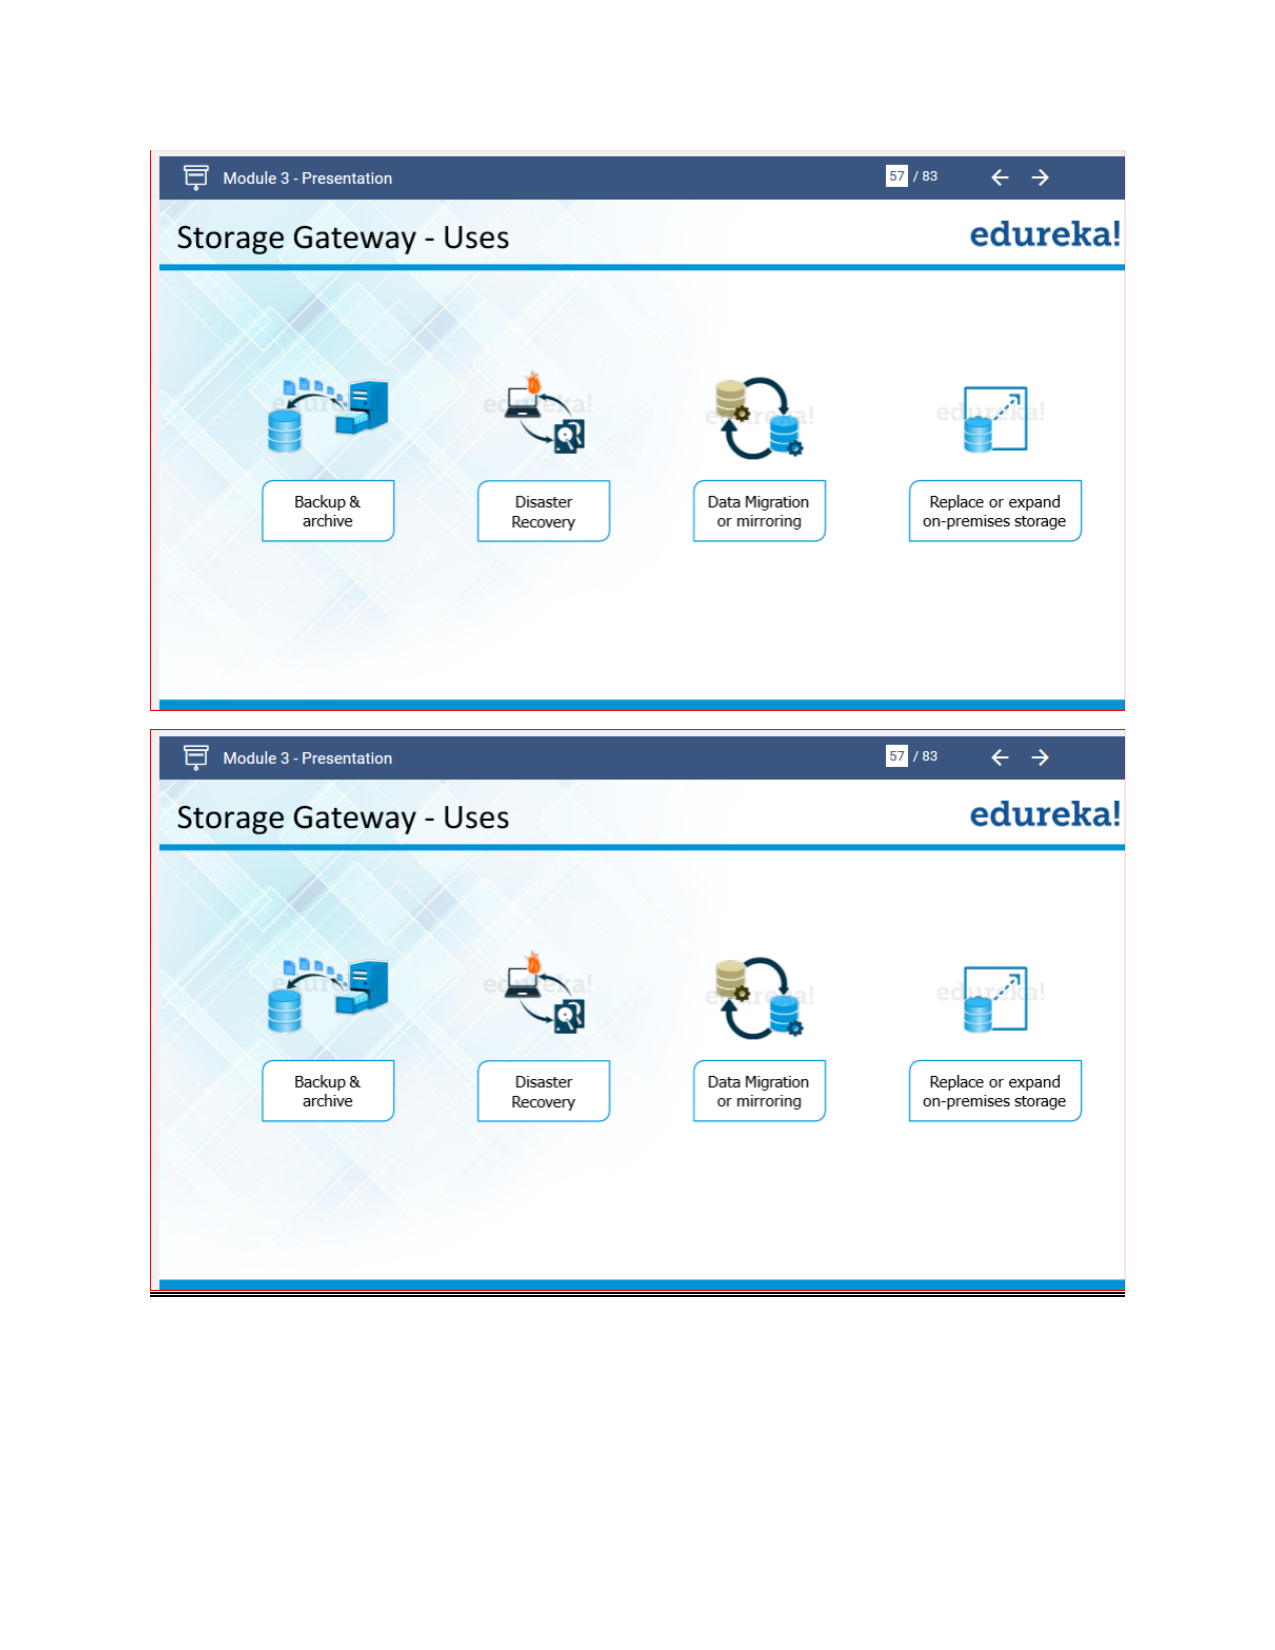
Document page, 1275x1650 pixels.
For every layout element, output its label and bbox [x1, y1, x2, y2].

picture [150, 729, 1125, 1291]
picture [150, 150, 1125, 711]
